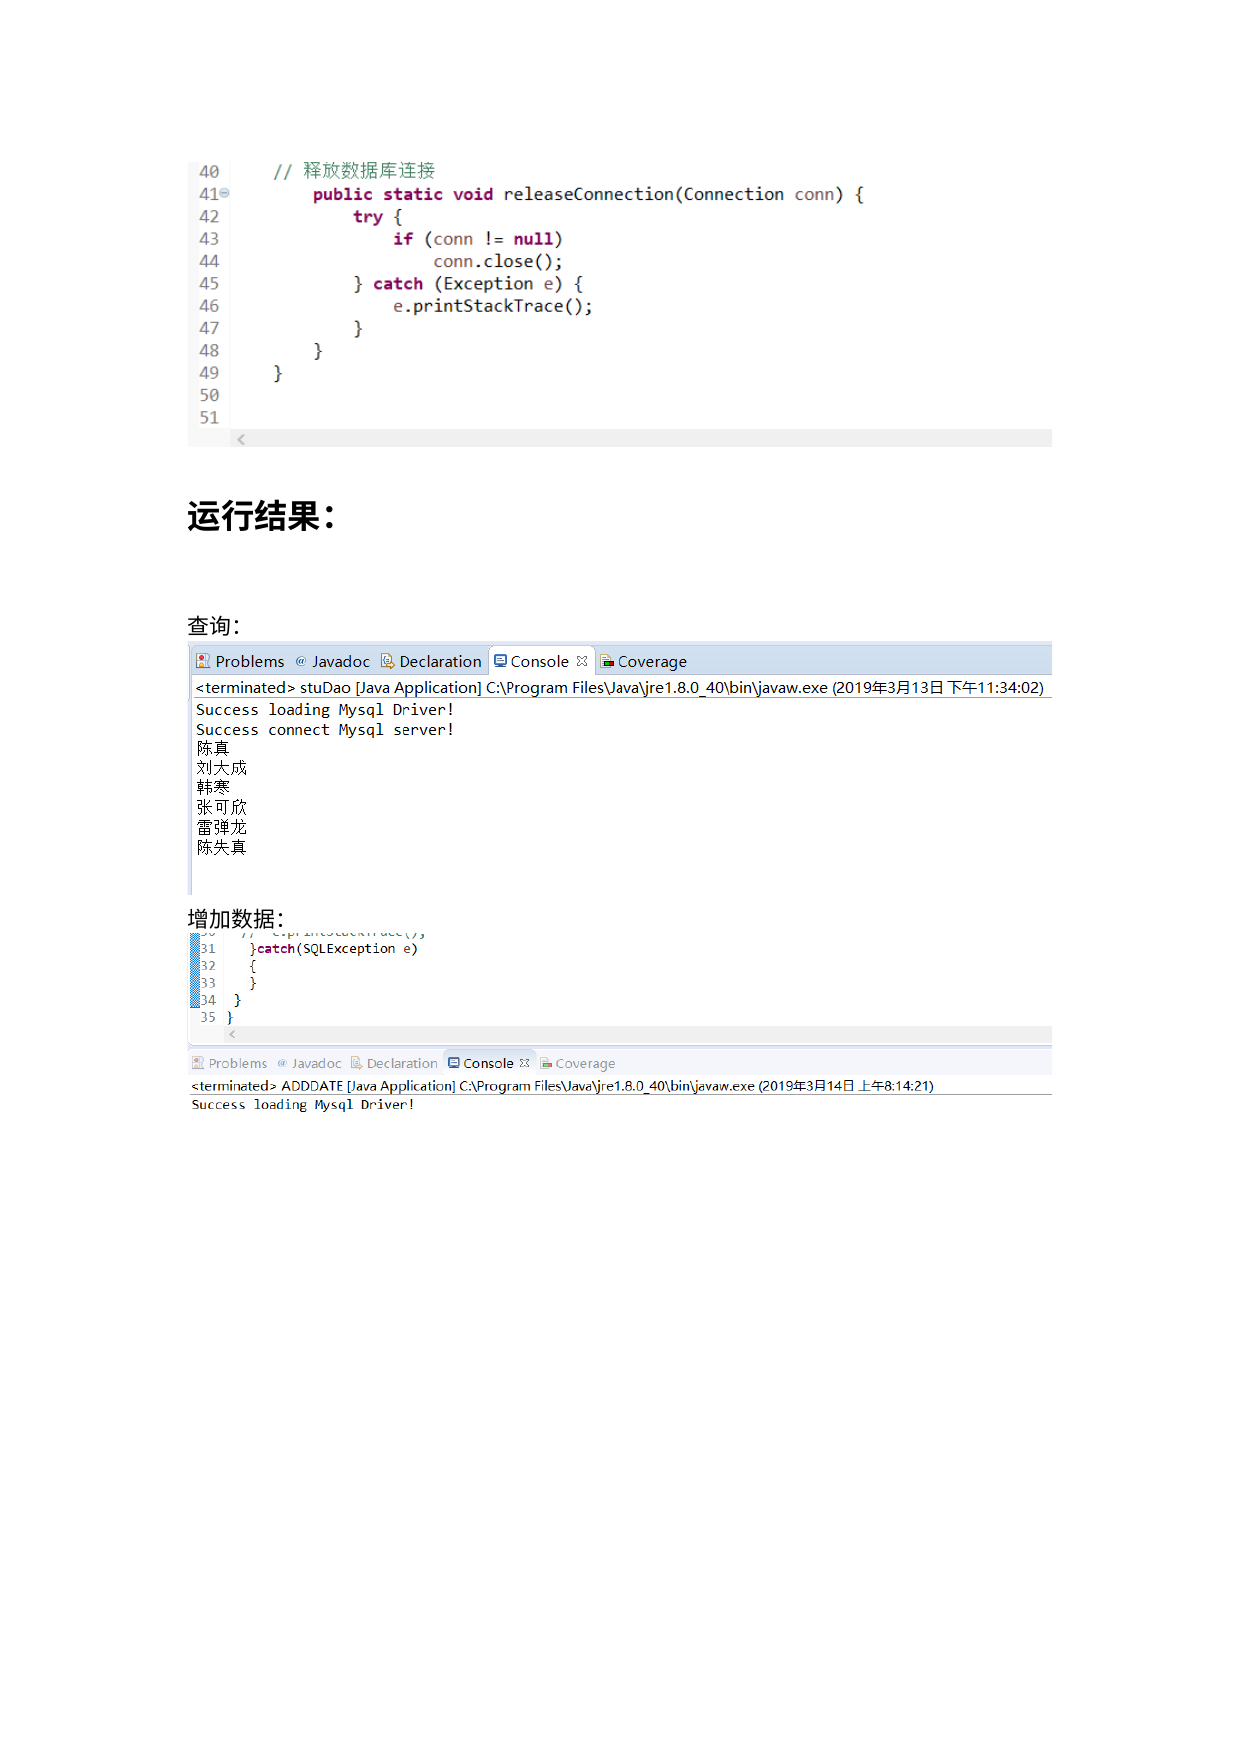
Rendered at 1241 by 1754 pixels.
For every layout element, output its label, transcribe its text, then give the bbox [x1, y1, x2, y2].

text 增加数据： [187, 901, 1053, 933]
picture [187, 933, 1053, 1200]
subtitle 运行结果： [187, 482, 1053, 547]
picture [187, 162, 1053, 447]
text 查询： [187, 609, 1053, 641]
picture [187, 641, 1053, 895]
